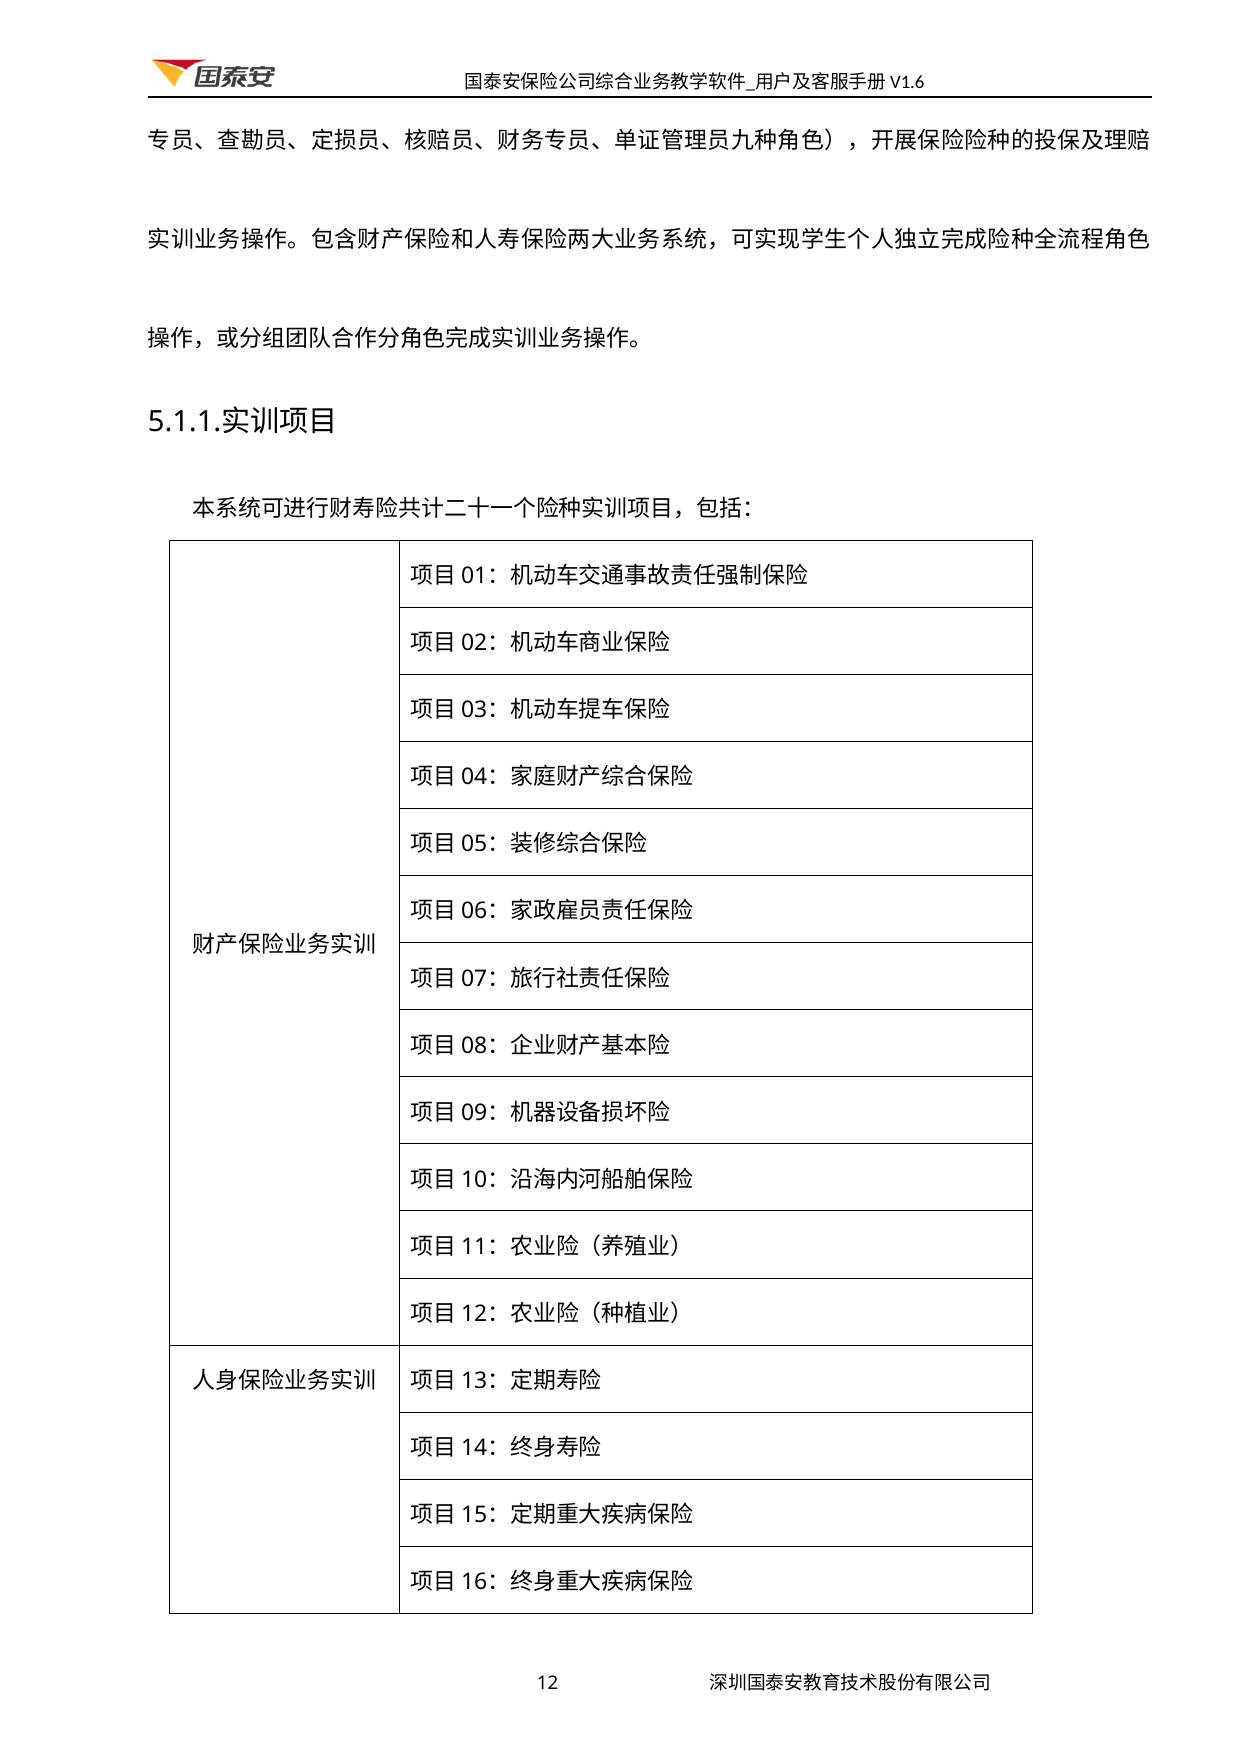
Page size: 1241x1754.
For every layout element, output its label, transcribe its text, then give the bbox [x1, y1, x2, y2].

table_cell 项目15：定期重大疾病保险 [400, 1480, 1032, 1546]
table_cell 项目04：家庭财产综合保险 [400, 742, 1032, 808]
subtitle 实训项目 [148, 386, 1152, 452]
table_cell 项目10：沿海内河船舶保险 [400, 1144, 1032, 1210]
table_header 财产保险业务实训 [170, 541, 399, 1344]
picture [147, 59, 278, 89]
table_cell 项目05：装修综合保险 [400, 809, 1032, 875]
table_cell 人身保险业务实训 [170, 1346, 399, 1613]
table_cell 项目16：终身重大疾病保险 [400, 1547, 1032, 1613]
table_cell 项目03：机动车提车保险 [400, 675, 1032, 741]
table_cell 项目13：定期寿险 [400, 1346, 1032, 1412]
table_cell 项目06：家政雇员责任保险 [400, 876, 1032, 942]
table_cell 项目07：旅行社责任保险 [400, 943, 1032, 1009]
table_cell 项目02：机动车商业保险 [400, 608, 1032, 674]
table_cell 项目09：机器设备损坏险 [400, 1077, 1032, 1143]
text 本系统可进行财寿险共计二十一个险种实训项目，包括： [148, 473, 1152, 539]
table_cell 项目12：农业险（种植业） [400, 1279, 1032, 1344]
table_cell 项目14：终身寿险 [400, 1413, 1032, 1479]
table_cell 项目08：企业财产基本险 [400, 1010, 1032, 1076]
table_cell 项目11：农业险（养殖业） [400, 1211, 1032, 1277]
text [148, 106, 1152, 370]
table_header 项目01：机动车交通事故责任强制保险 [400, 541, 1032, 607]
